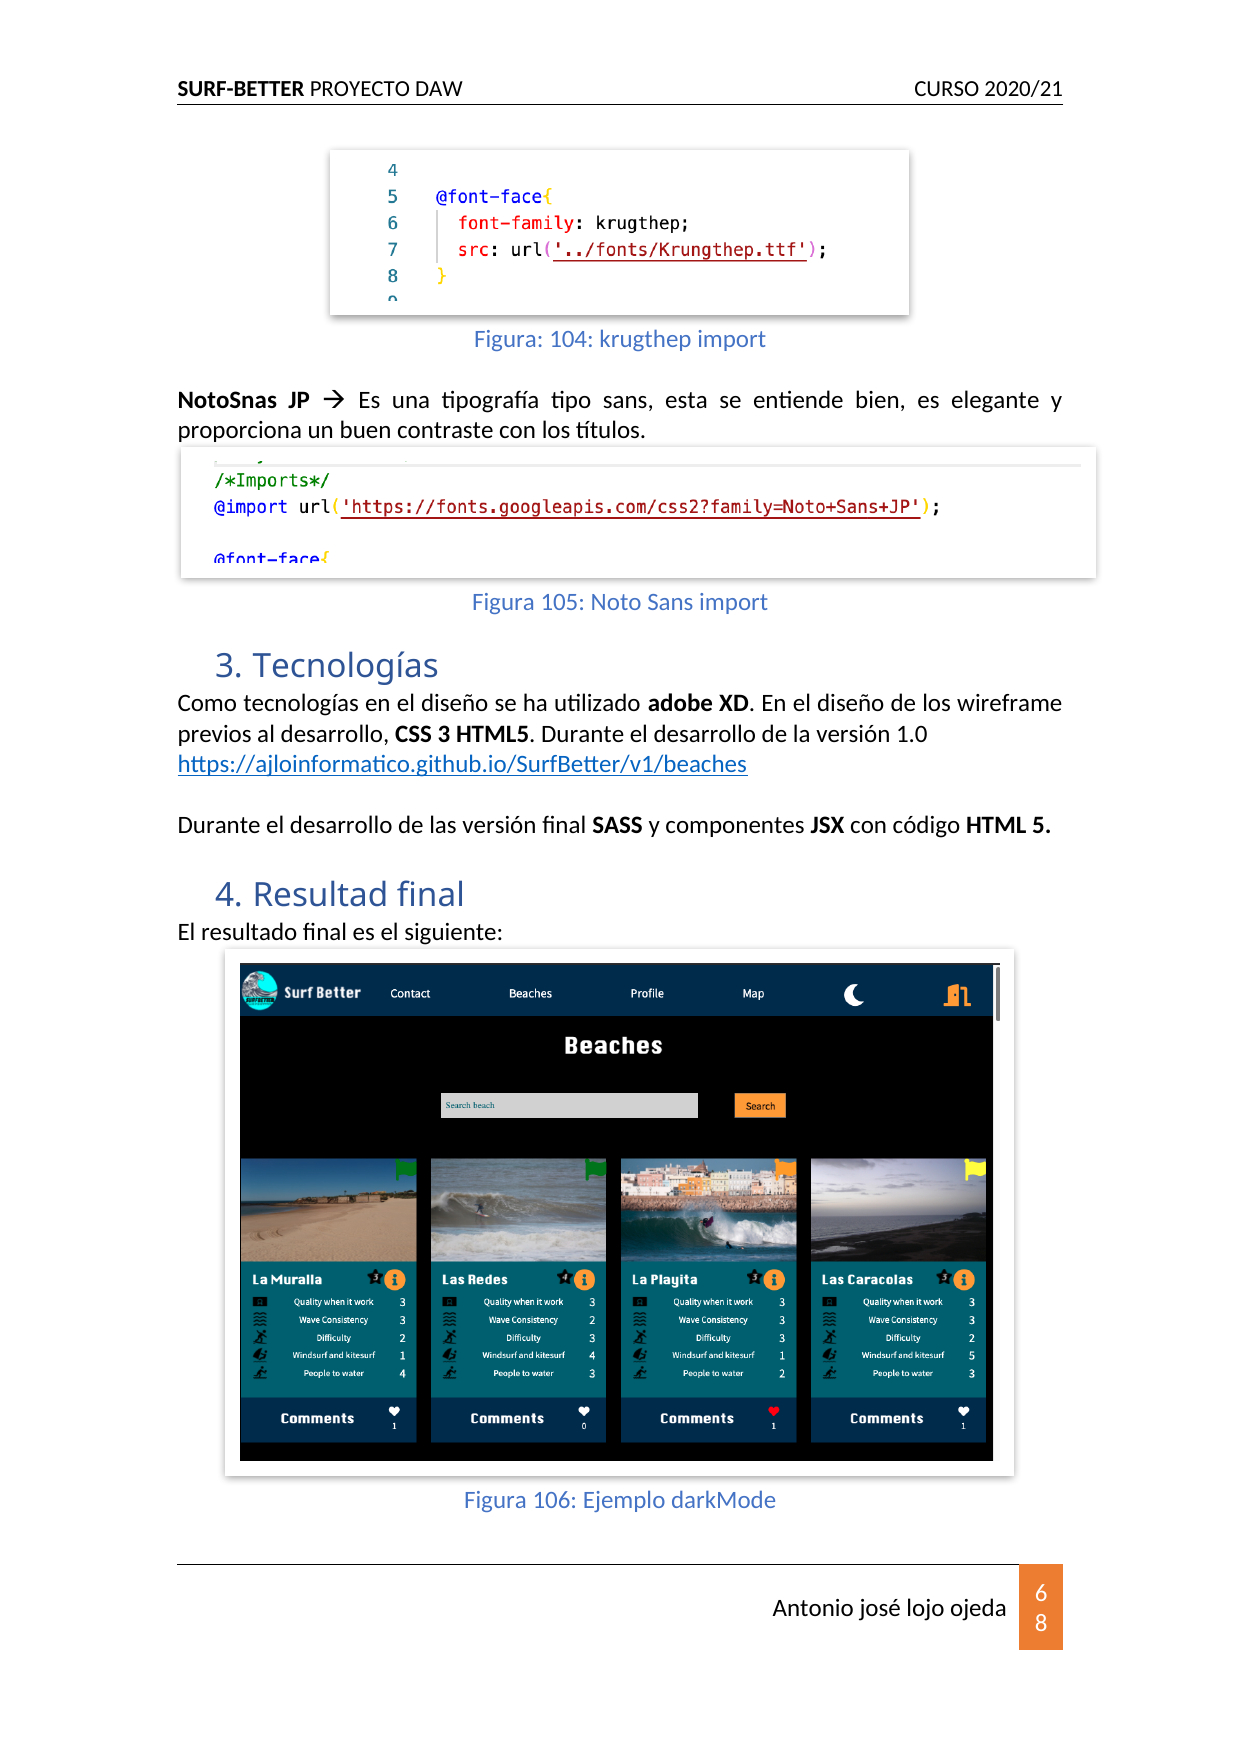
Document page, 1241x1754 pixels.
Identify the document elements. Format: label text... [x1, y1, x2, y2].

picture [240, 963, 1000, 1461]
subtitle Tecnologías [215, 642, 1063, 687]
text https://ajloinformatico.github.io/SurfBetter/v1/beaches [177, 748, 1063, 779]
text Figura: 104: krugthep import [177, 323, 1063, 353]
text Figura 106: Ejemplo darkMode [177, 1484, 1063, 1515]
text Como tecnologías en el diseño se ha utilizado adobe XD. En el diseño de los wireframe previos al desarrollo, CSS 3 HTML5. Durante el desarrollo de la versión 1.0 [177, 687, 1063, 748]
list Resultad final [215, 871, 1063, 916]
picture [196, 461, 1081, 563]
text NotoSnas JP Es una tipografía tipo sans, esta se entiende bien, es elegante y proporciona un buen contraste con los títulos. [177, 384, 1063, 445]
text Figura 105: Noto Sans import [177, 587, 1063, 617]
text El resultado final es el siguiente: [177, 916, 1063, 947]
picture [345, 164, 895, 301]
text Durante el desarrollo de las versión final SASS y componentes JSX con código HTML 5. [177, 809, 1063, 840]
